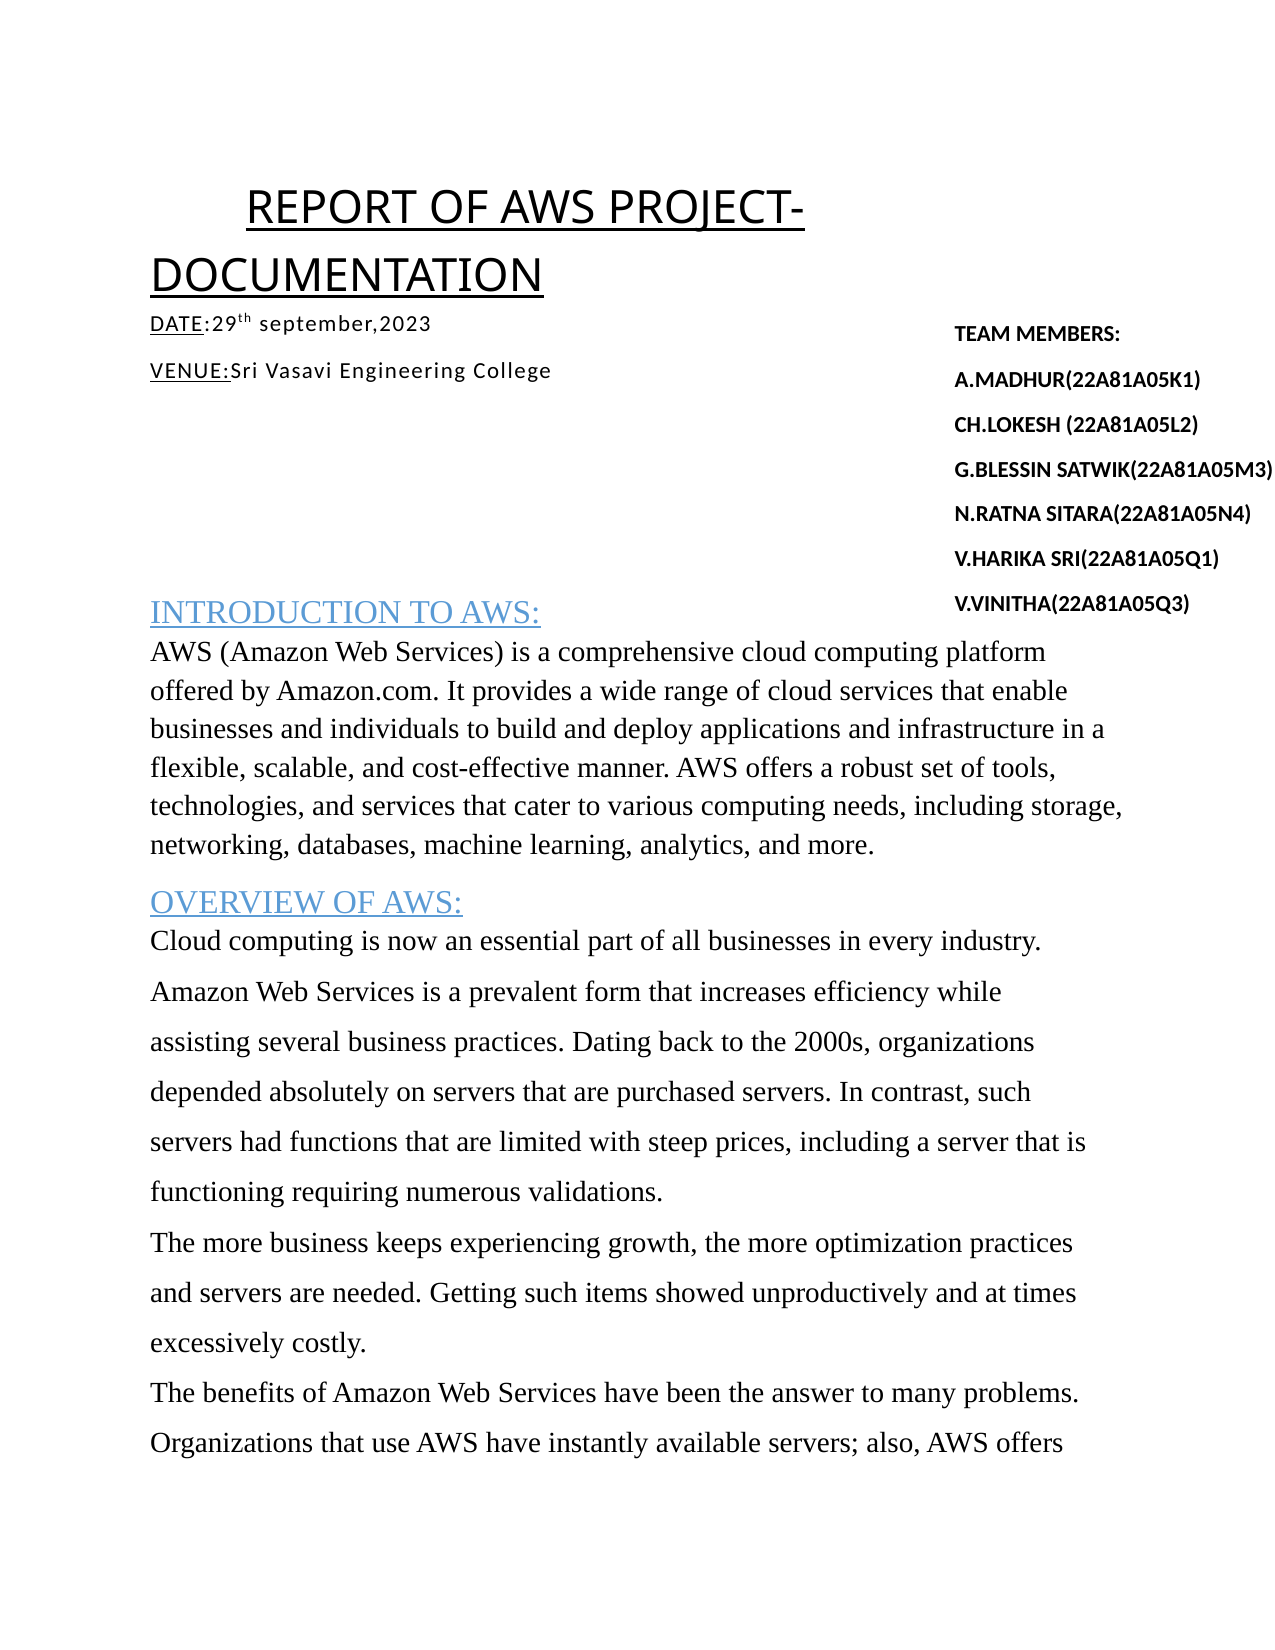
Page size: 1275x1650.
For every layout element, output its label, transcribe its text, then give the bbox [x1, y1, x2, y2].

text AWS (Amazon Web Services) is a comprehensive cloud computing platform offered by Amazon.com. It provides a wide range of cloud services that enable businesses and individuals to build and deploy applications and infrastructure in a flexible, scalable, and cost-effective manner. AWS offers a robust set of tools, technologies, and services that cater to various computing needs, including storage, networking, databases, machine learning, analytics, and more. [150, 634, 1125, 860]
text excessively costly. [150, 1325, 1125, 1359]
subtitle OVERVIEW OF AWS: [150, 882, 1125, 920]
text and servers are needed. Getting such items showed unproductively and at times [150, 1275, 1125, 1308]
text functioning requiring numerous validations. [150, 1174, 1125, 1208]
subtitle DATE:29th september,2023 [150, 309, 1125, 338]
text assisting several business practices. Dating back to the 2000s, organizations [150, 1024, 1125, 1057]
subtitle REPORT OF AWS PROJECT-DOCUMENTATION [150, 175, 1125, 305]
text The more business keeps experiencing growth, the more optimization practices [150, 1225, 1125, 1258]
subtitle INTRODUCTION TO AWS: [150, 593, 1125, 631]
text Cloud computing is now an essential part of all businesses in every industry. [150, 923, 1125, 957]
text Amazon Web Services is a prevalent form that increases efficiency while [150, 974, 1125, 1007]
text Organizations that use AWS have instantly available servers; also, AWS offers [150, 1426, 1125, 1459]
text servers had functions that are limited with steep prices, including a server that is [150, 1124, 1125, 1158]
subtitle VENUE:Sri Vasavi Engineering College [150, 356, 939, 384]
text The benefits of Amazon Web Services have been the answer to many problems. [150, 1375, 1125, 1409]
text depended absolutely on servers that are purchased servers. In contrast, such [150, 1074, 1125, 1108]
